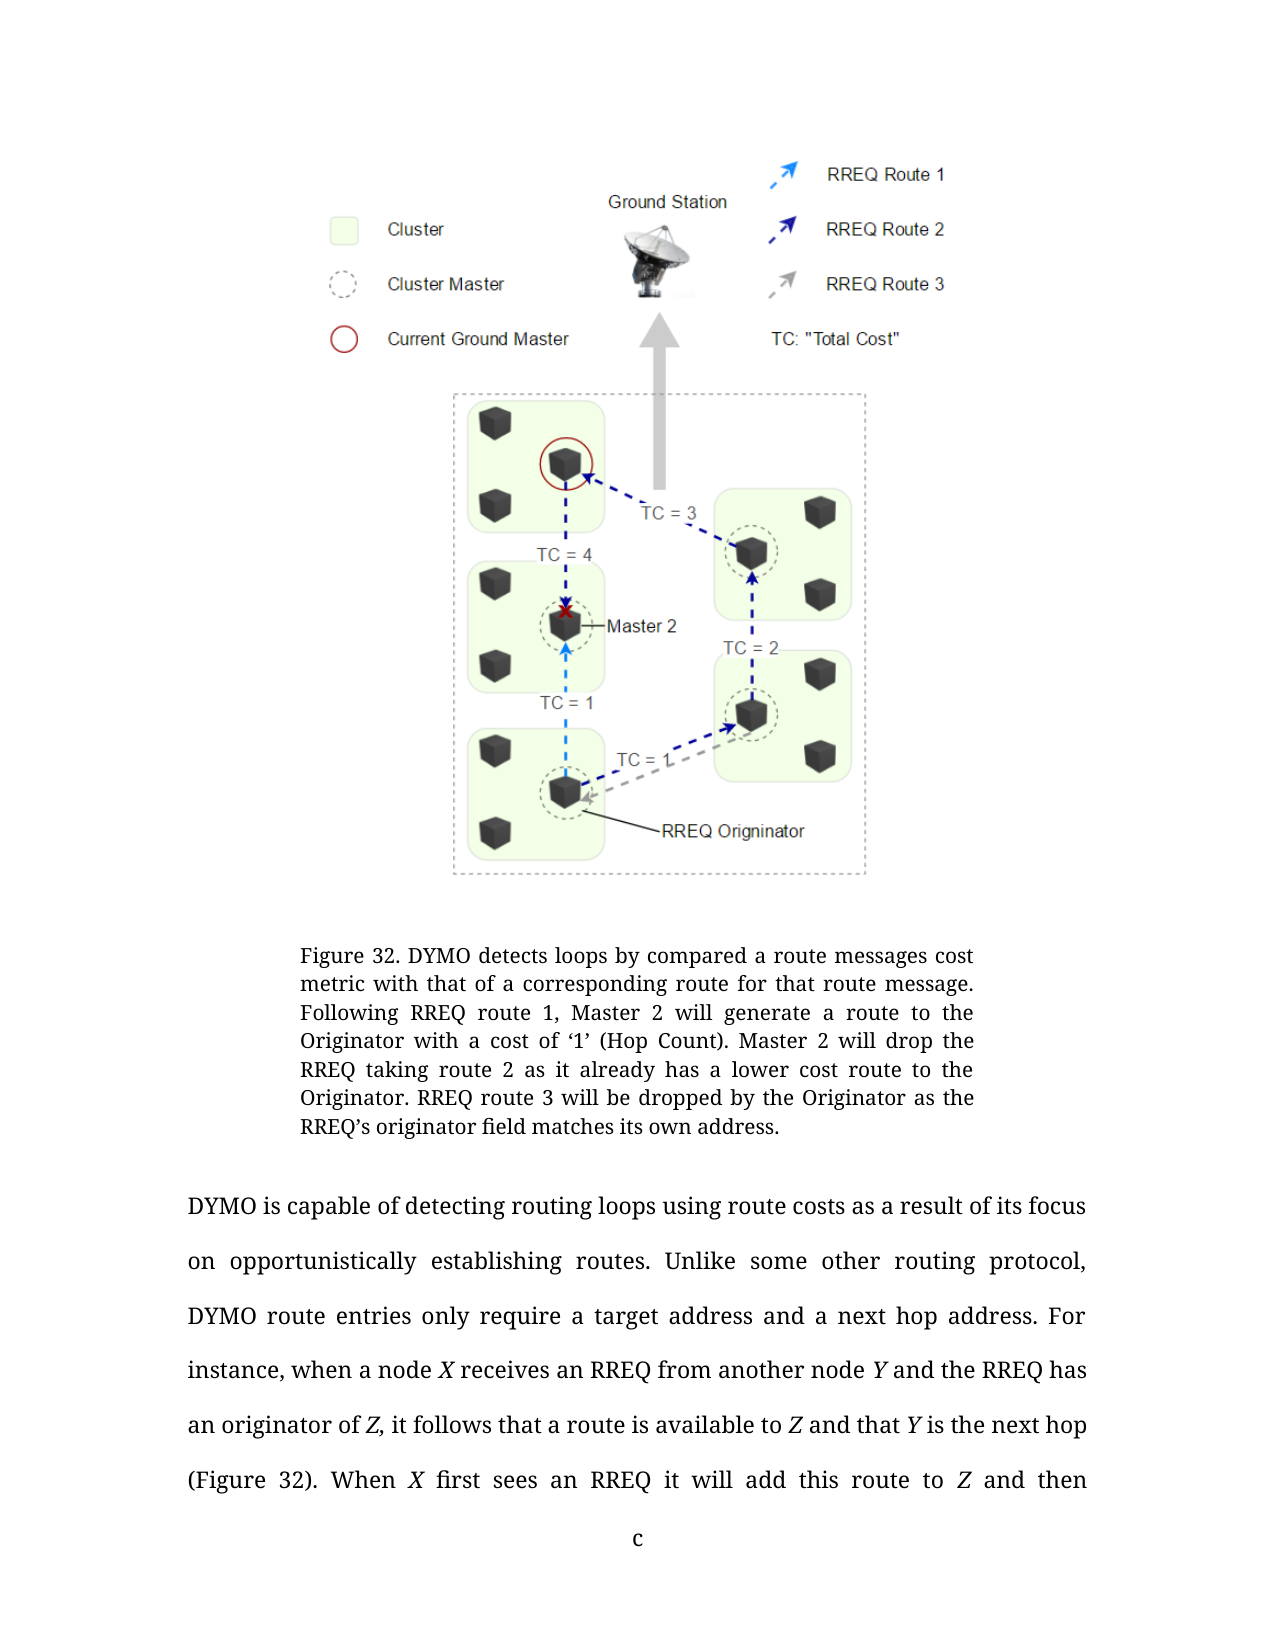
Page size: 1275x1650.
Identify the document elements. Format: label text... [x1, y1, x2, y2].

text Figure 32. DYMO detects loops by compared a route messages cost metric with that of a corresponding route for that route message. Following RREQ route 1, Master 2 will generate a route to the Originator with a cost of ‘1’ (Hop Count). Master 2 will drop the RREQ taking route 2 as it already has a lower cost route to the Originator. RREQ route 3 will be dropped by the Originator as the RREQ’s originator field matches its own address. [300, 941, 975, 1140]
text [187, 1190, 1087, 1495]
picture [314, 149, 961, 901]
